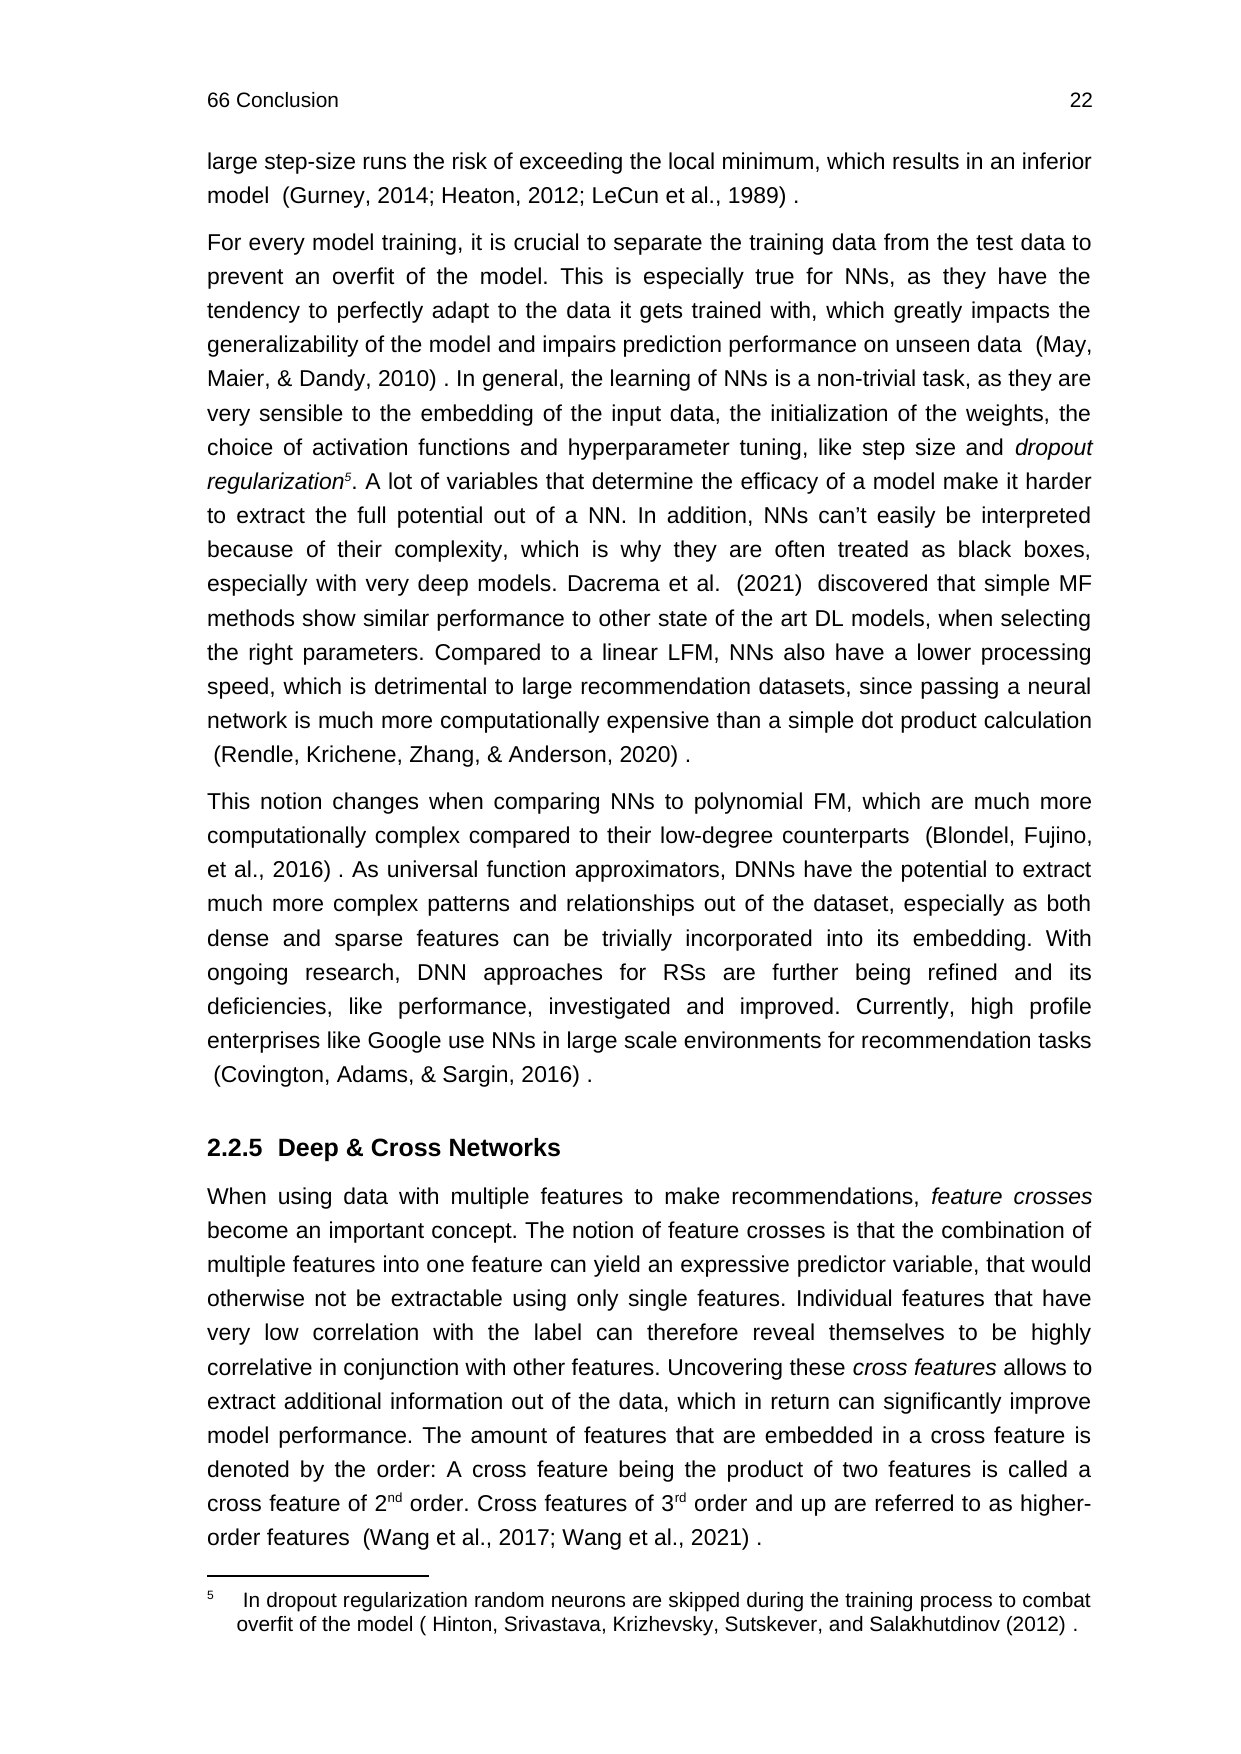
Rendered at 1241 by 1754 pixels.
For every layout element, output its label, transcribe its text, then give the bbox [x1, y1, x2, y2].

text This notion changes when comparing NNs to polynomial FM, which are much more computationally complex compared to their low-degree counterparts . As universal function approximators, DNNs have the potential to extract much more complex patterns and relationships out of the dataset, especially as both dense and sparse features can be trivially incorporated into its embedding. With ongoing research, DNN approaches for RSs are further being refined and its deficiencies, like performance, investigated and improved. Currently, high profile enterprises like Google use NNs in large scale environments for recommendation tasks . [207, 788, 1092, 1088]
text For every model training, it is crucial to separate the training data from the test data to prevent an overfit of the model. This is especially true for NNs, as they have the tendency to perfectly adapt to the data it gets trained with, which greatly impacts the generalizability of the model and impairs prediction performance on unseen data . In general, the learning of NNs is a non-trivial task, as they are very sensible to the embedding of the input data, the initialization of the weights, the choice of activation functions and hyperparameter tuning, like step size and dropout regularization. A lot of variables that determine the efficacy of a model make it harder to extract the full potential out of a NN. In addition, NNs can’t easily be interpreted because of their complexity, which is why they are often treated as black boxes, especially with very deep models. discovered that simple MF methods show similar performance to other state of the art DL models, when selecting the right parameters. Compared to a linear LFM, NNs also have a lower processing speed, which is detrimental to large recommendation datasets, since passing a neural network is much more computationally expensive than a simple dot product calculation . [207, 229, 1092, 768]
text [207, 148, 1092, 208]
text When using data with multiple features to make recommendations, feature crosses become an important concept. The notion of feature crosses is that the combination of multiple features into one feature can yield an expressive predictor variable, that would otherwise not be extractable using only single features. Individual features that have very low correlation with the label can therefore reveal themselves to be highly correlative in conjunction with other features. Uncovering these cross features allows to extract additional information out of the data, which in return can significantly improve model performance. The amount of features that are embedded in a cross feature is denoted by the order: A cross feature being the product of two features is called a cross feature of 2nd order. Cross features of 3rd order and up are referred to as higher-order features . [207, 1183, 1092, 1551]
subtitle Deep & Cross Networks [207, 1133, 1092, 1162]
